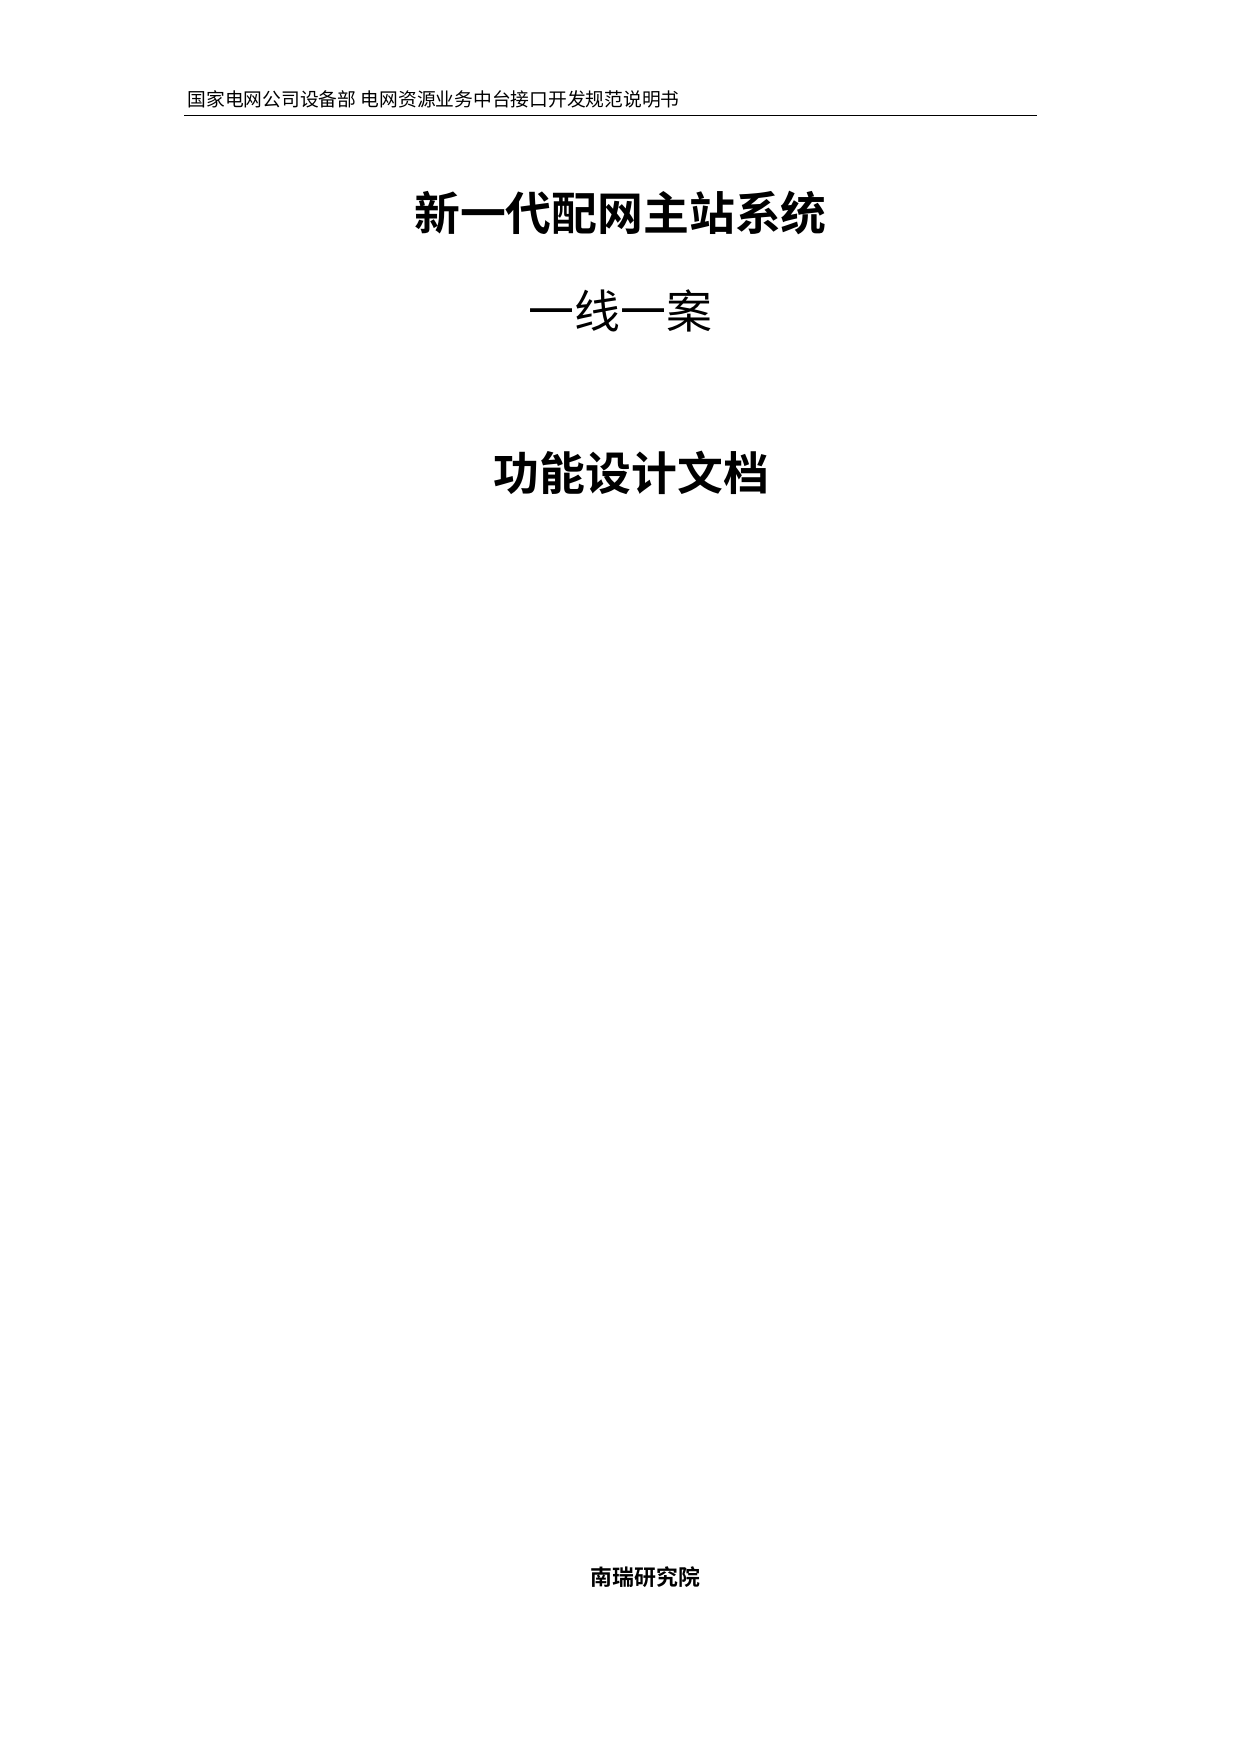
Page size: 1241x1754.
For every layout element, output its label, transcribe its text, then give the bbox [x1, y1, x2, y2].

text 功能设计文档 [450, 422, 1053, 519]
text 南瑞研究院 [187, 1559, 1053, 1592]
text 新一代配网主站系统 [187, 162, 1053, 259]
text 一线一案 [187, 259, 1053, 357]
